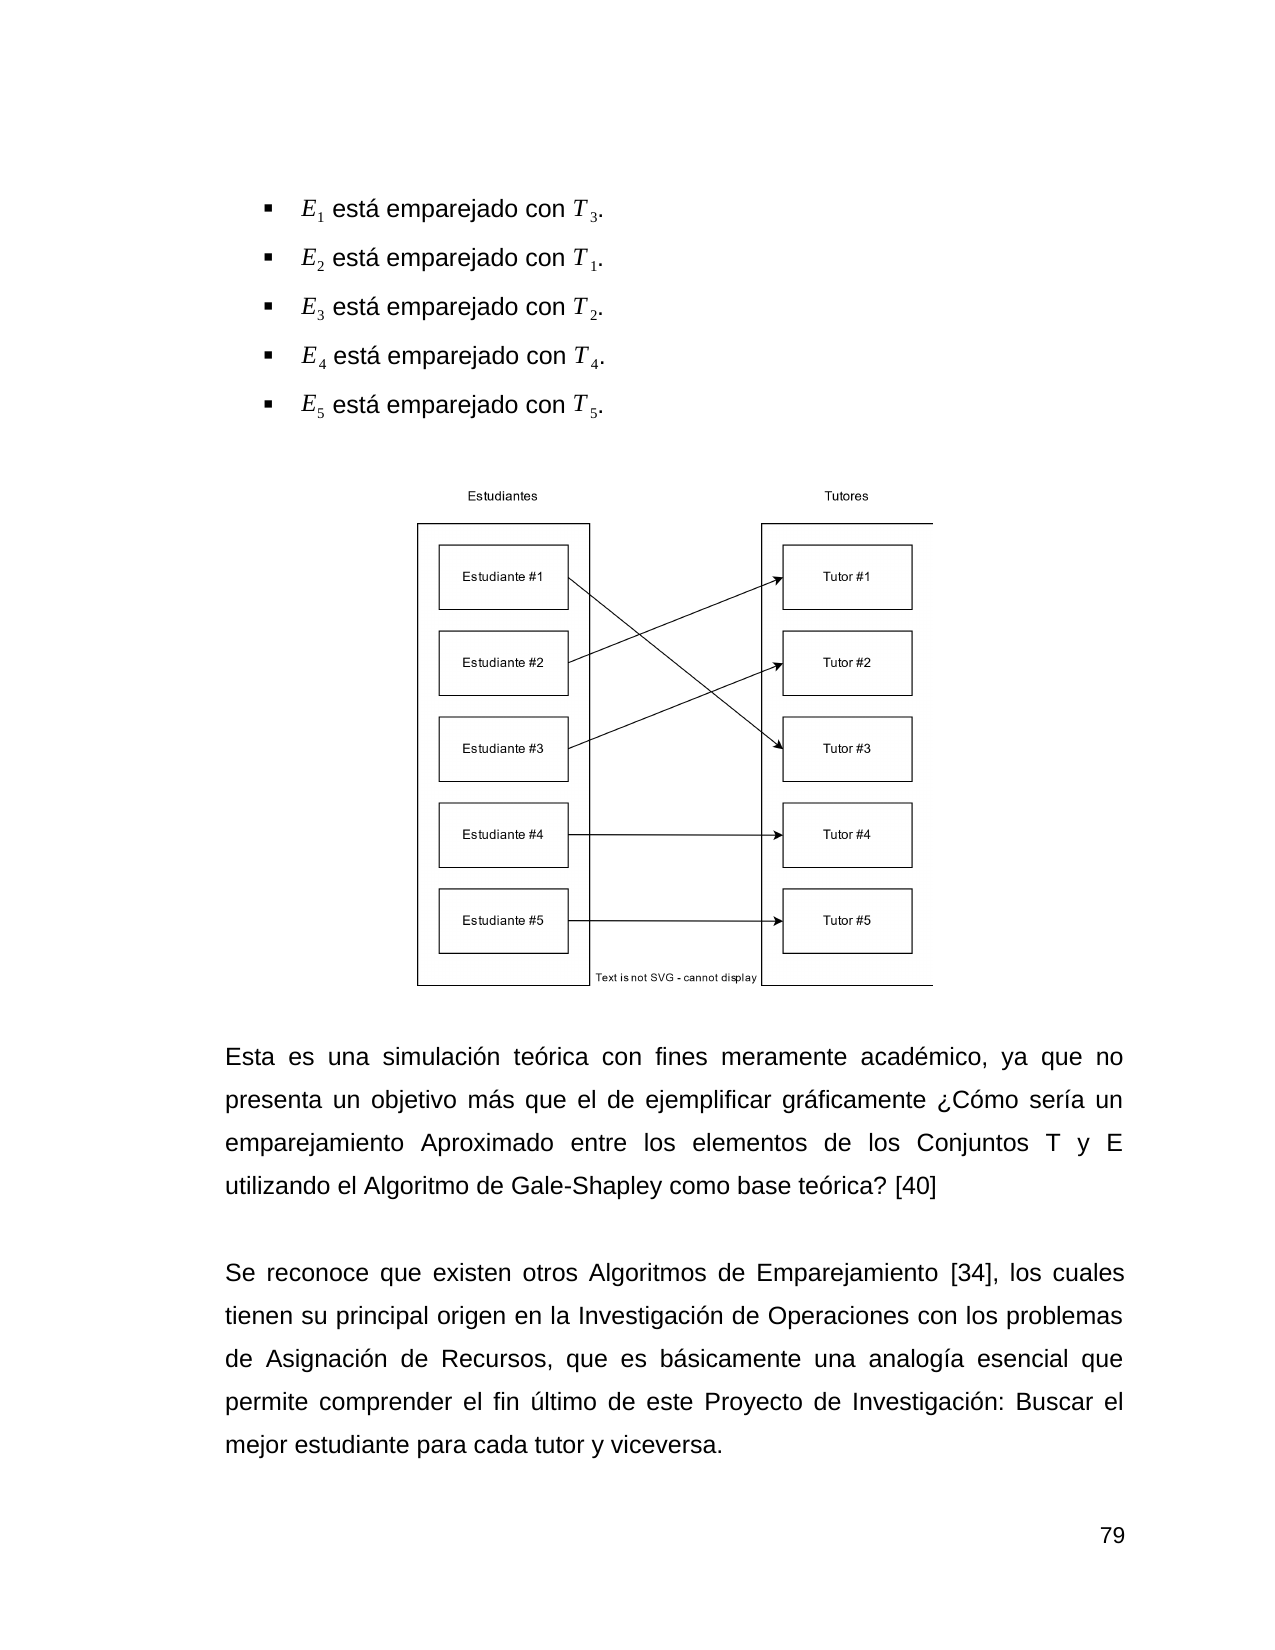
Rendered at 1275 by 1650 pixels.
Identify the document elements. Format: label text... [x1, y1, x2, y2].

list está emparejado con . [262, 388, 1125, 423]
text Se reconoce que existen otros Algoritmos de Emparejamiento , los cuales tienen su principal origen en la Investigación de Operaciones con los problemas de Asignación de Recursos, que es básicamente una analogía esencial que permite comprender el fin último de este Proyecto de Investigación: Buscar el mejor estudiante para cada tutor y viceversa. [225, 1258, 1125, 1459]
list está emparejado con . [262, 291, 1125, 325]
picture [417, 480, 933, 986]
list está emparejado con . [262, 193, 1125, 228]
text Esta es una simulación teórica con fines meramente académico, ya que no presenta un objetivo más que el de ejemplificar gráficamente ¿Cómo sería un emparejamiento Aproximado entre los elementos de los Conjuntos T y E utilizando el Algoritmo de Gale-Shapley como base teórica? [225, 1042, 1125, 1200]
list está emparejado con . [262, 340, 1125, 374]
list está emparejado con . [262, 242, 1125, 276]
